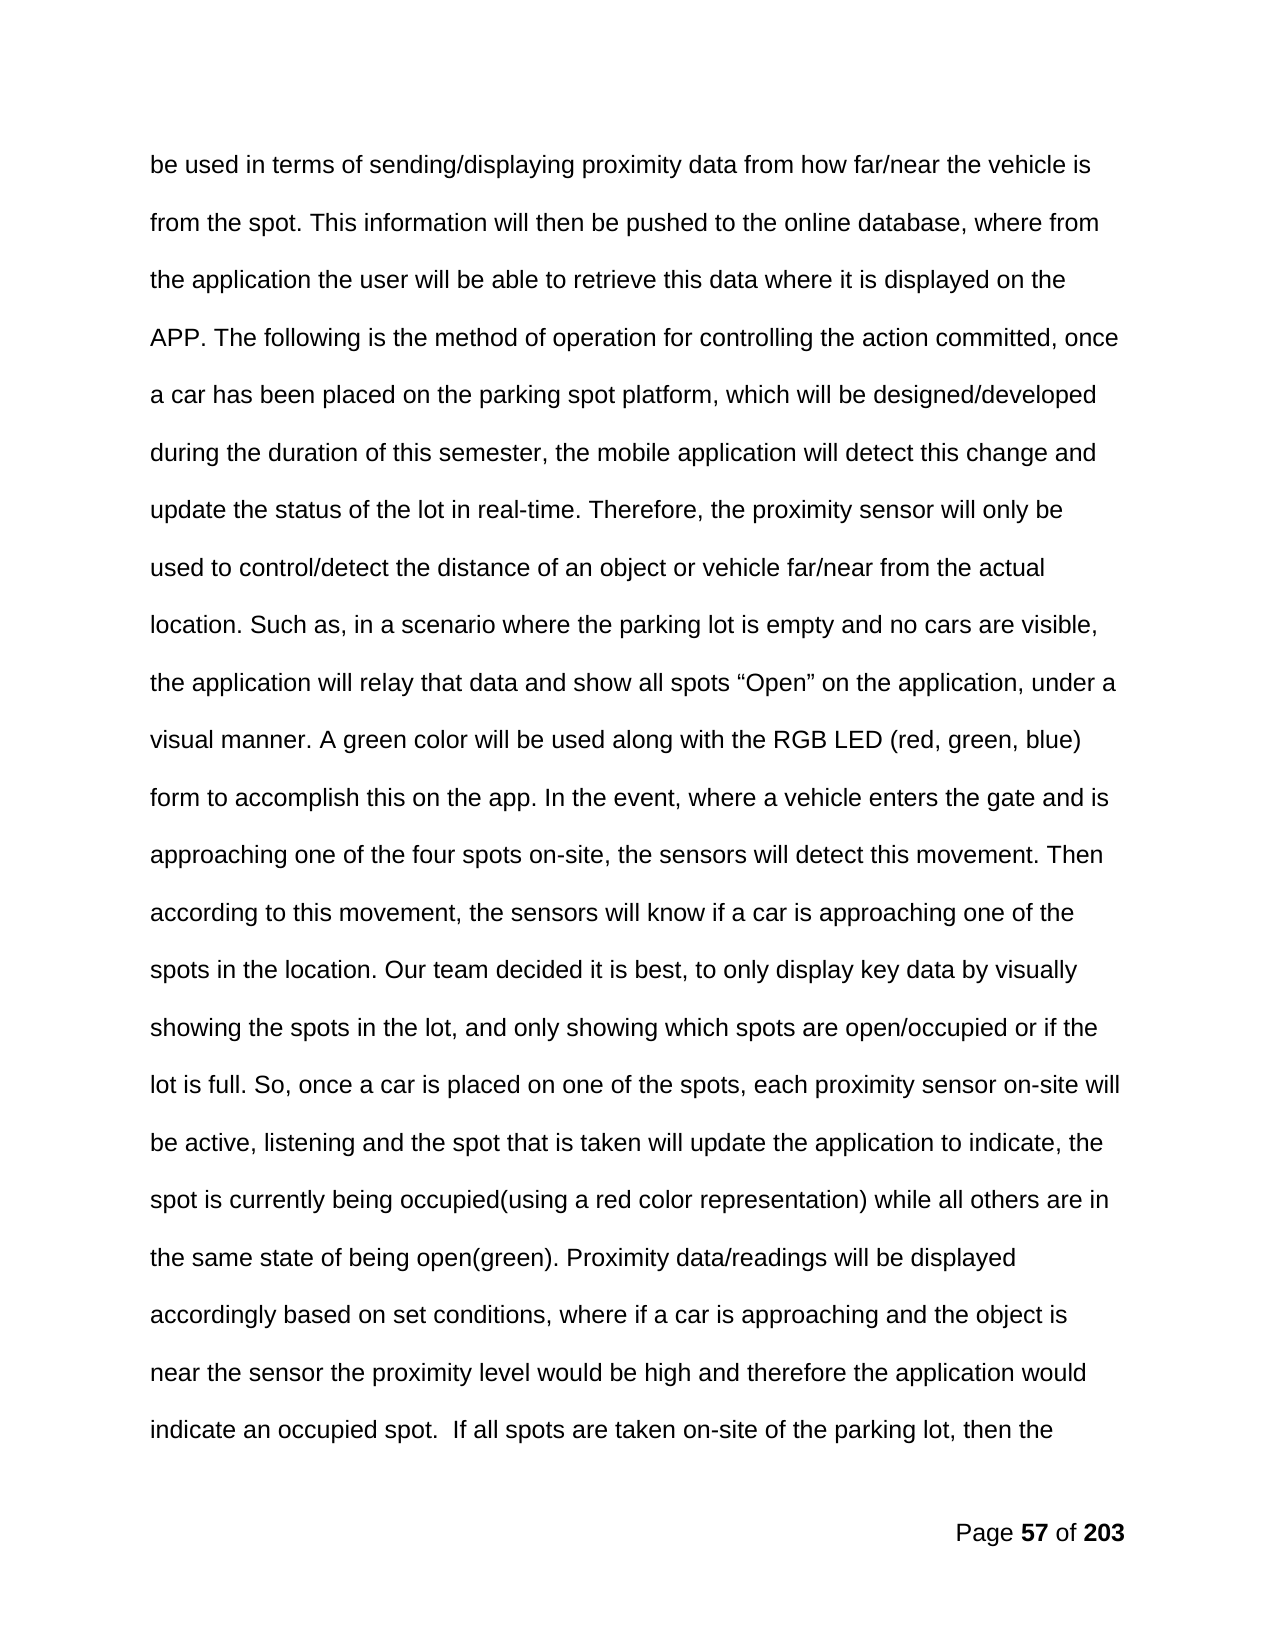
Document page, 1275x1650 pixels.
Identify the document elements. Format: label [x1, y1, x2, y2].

text [150, 150, 1125, 1444]
